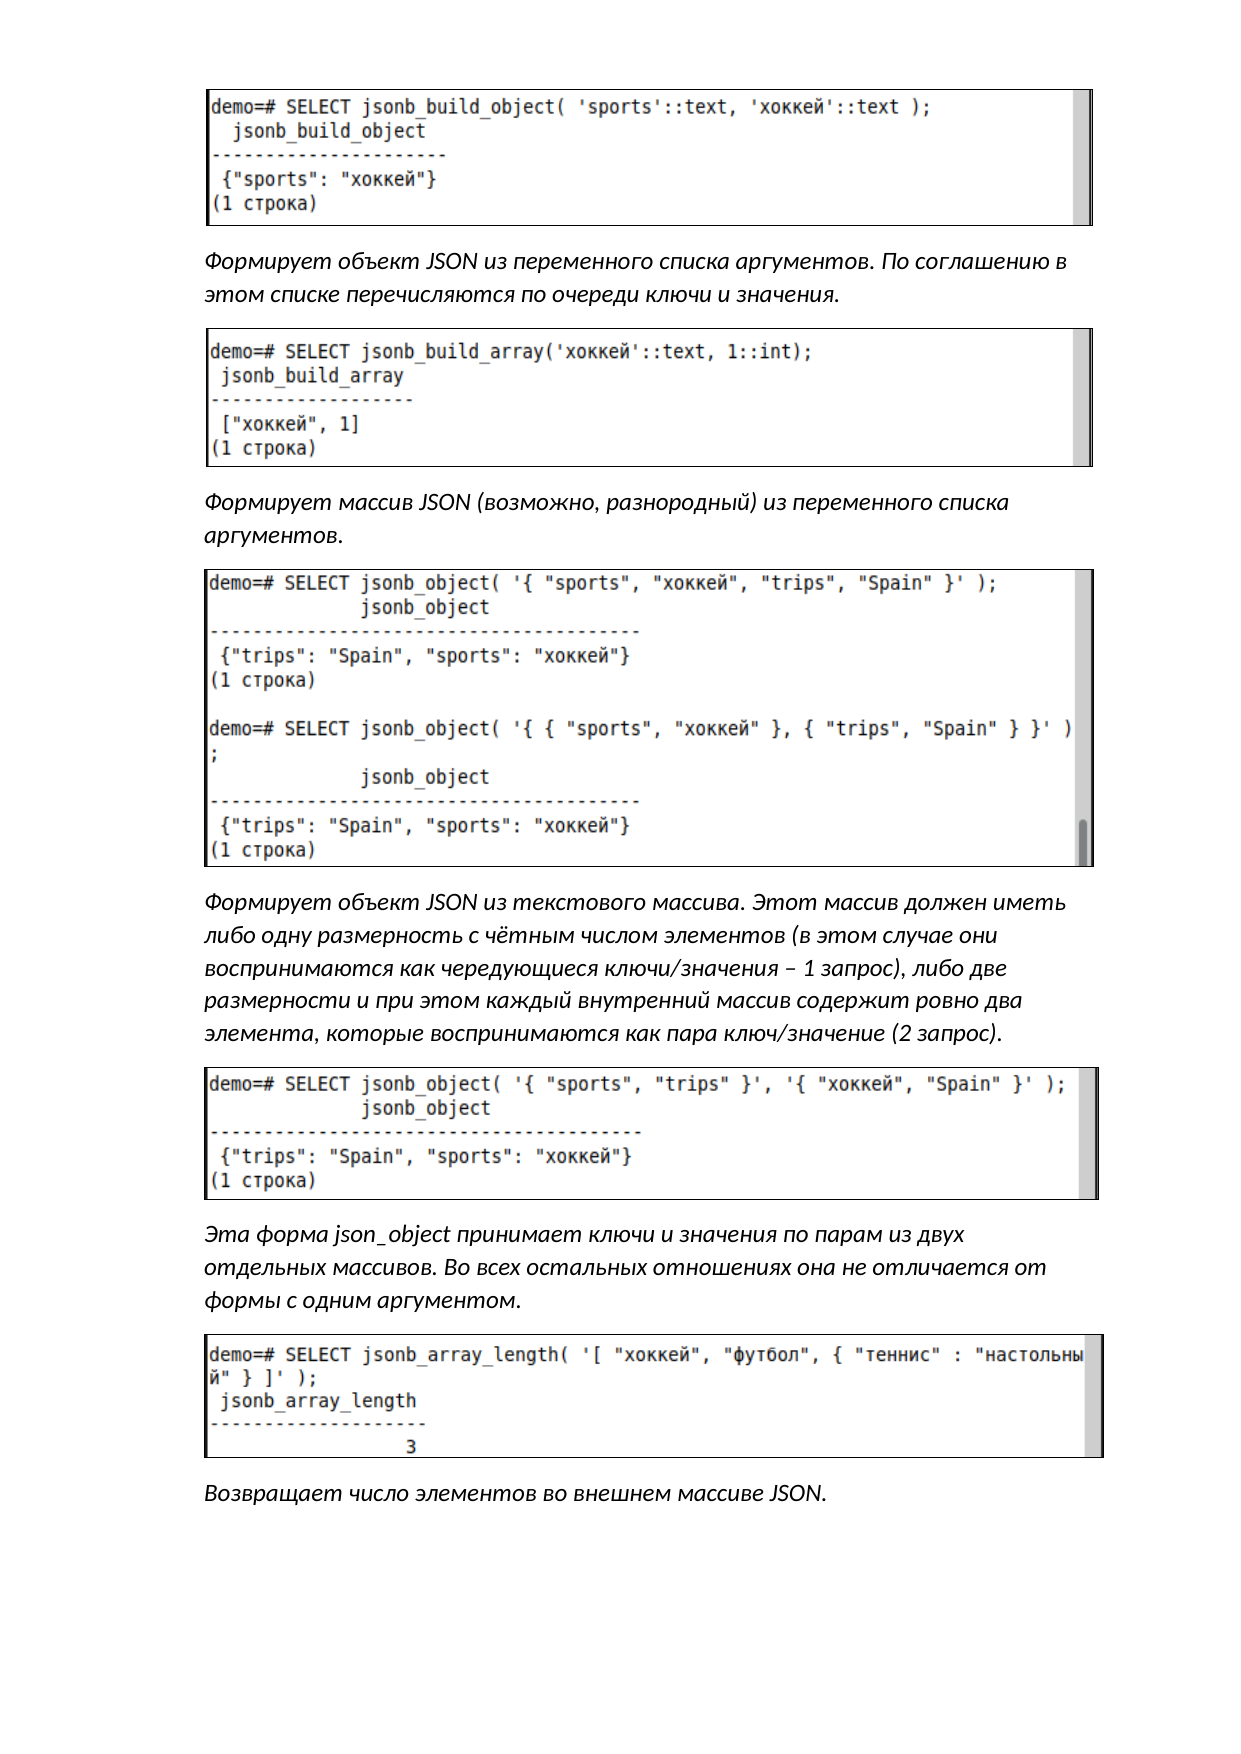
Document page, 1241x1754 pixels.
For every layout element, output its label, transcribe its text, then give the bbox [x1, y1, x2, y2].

text Формирует объект JSON из переменного списка аргументов. По соглашению в этом списке перечисляются по очереди ключи и значения. [204, 245, 1092, 309]
picture [205, 570, 1093, 866]
picture [205, 1068, 1098, 1199]
text Формирует объект JSON из текстового массива. Этот массив должен иметь либо одну размерность с чётным числом элементов (в этом случае они воспринимаются как чередующиеся ключи/значения – 1 запрос), либо две размерности и при этом каждый внутренний массив содержит ровно два элемента, которые воспринимаются как пара ключ/значение (2 запрос). [204, 886, 1092, 1048]
text Формирует массив JSON (возможно, разнородный) из переменного списка аргументов. [204, 486, 1092, 550]
text Эта форма json_object принимает ключи и значения по парам из двух отдельных массивов. Во всех остальных отношениях она не отличается от формы с одним аргументом. [204, 1219, 1092, 1315]
picture [208, 90, 1092, 225]
picture [205, 1335, 1103, 1457]
picture [207, 329, 1092, 466]
text Возвращает число элементов во внешнем массиве JSON. [204, 1477, 1092, 1507]
